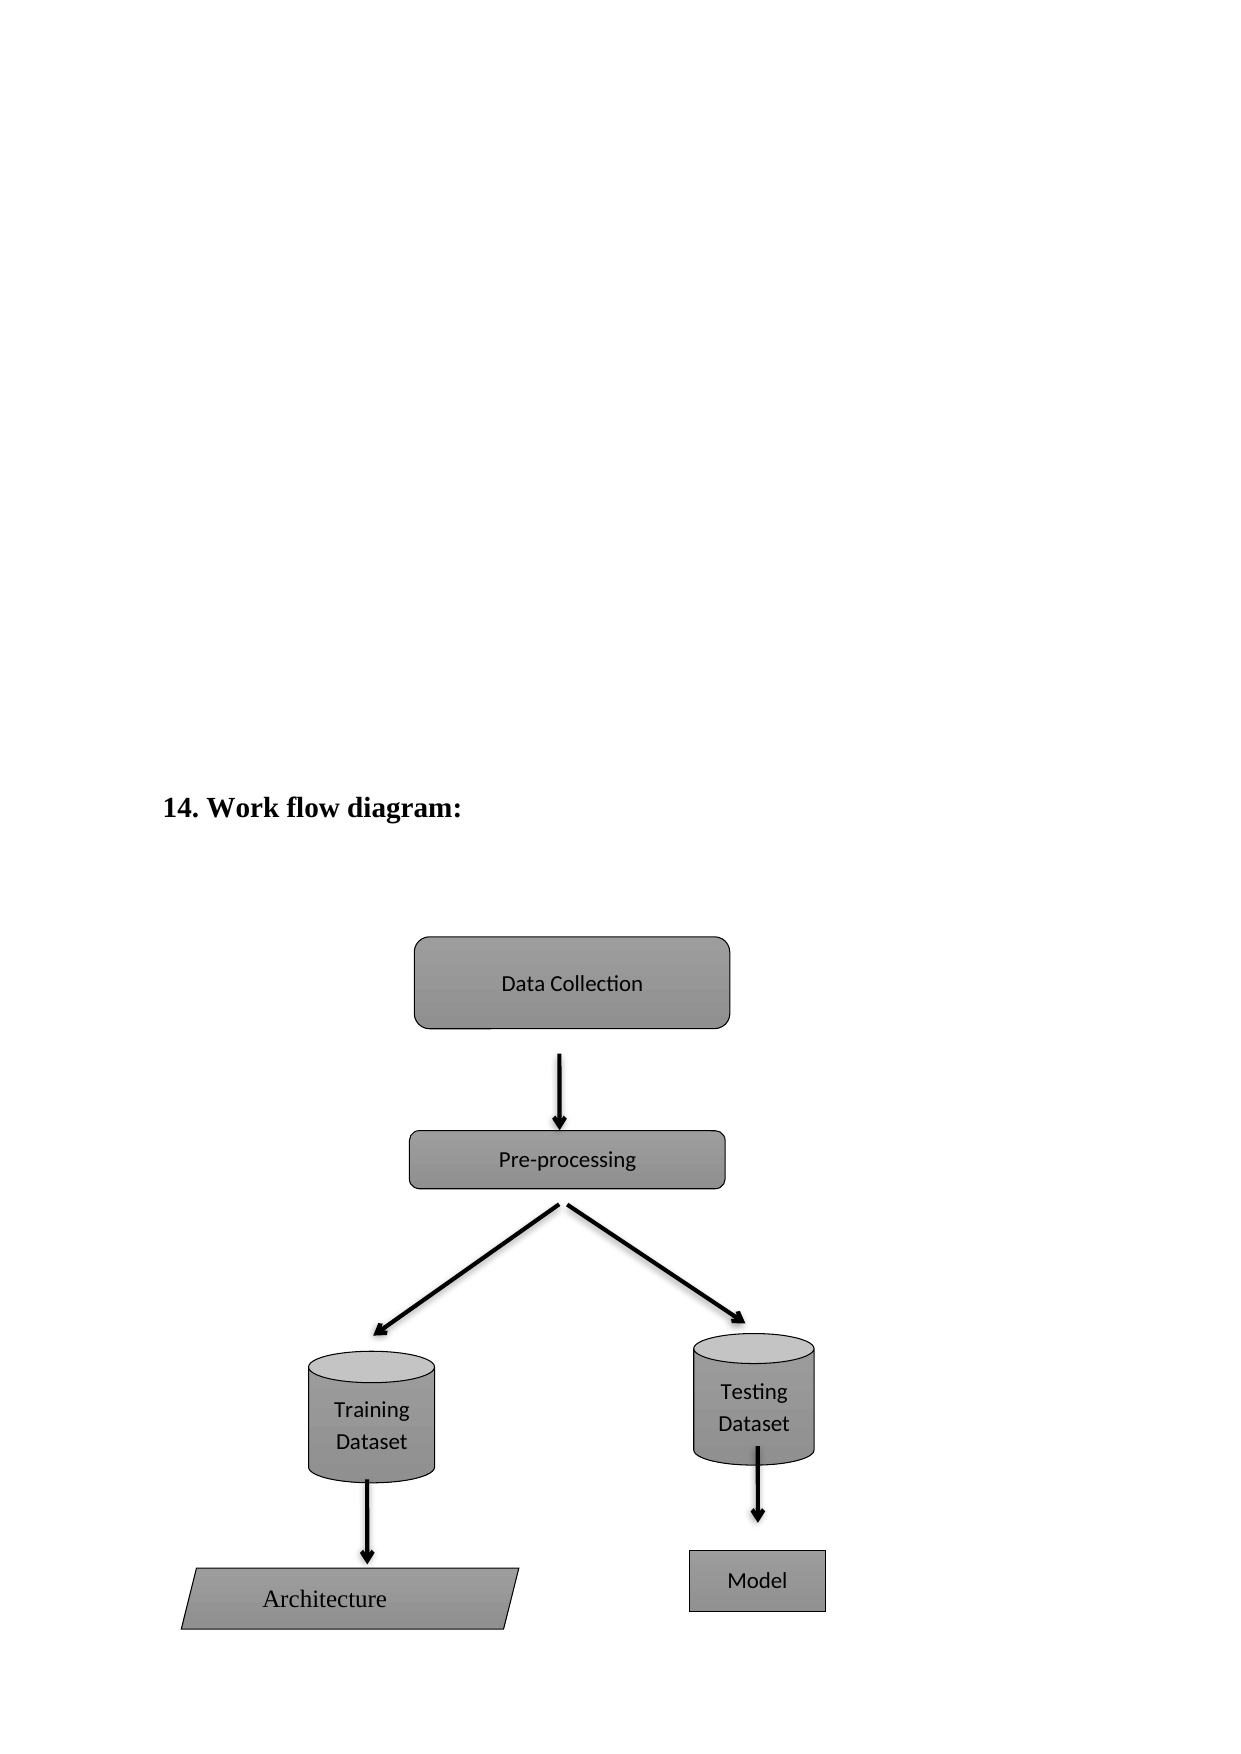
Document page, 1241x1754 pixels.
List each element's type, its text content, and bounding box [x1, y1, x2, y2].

text 14. Work flow diagram: [162, 790, 1090, 824]
